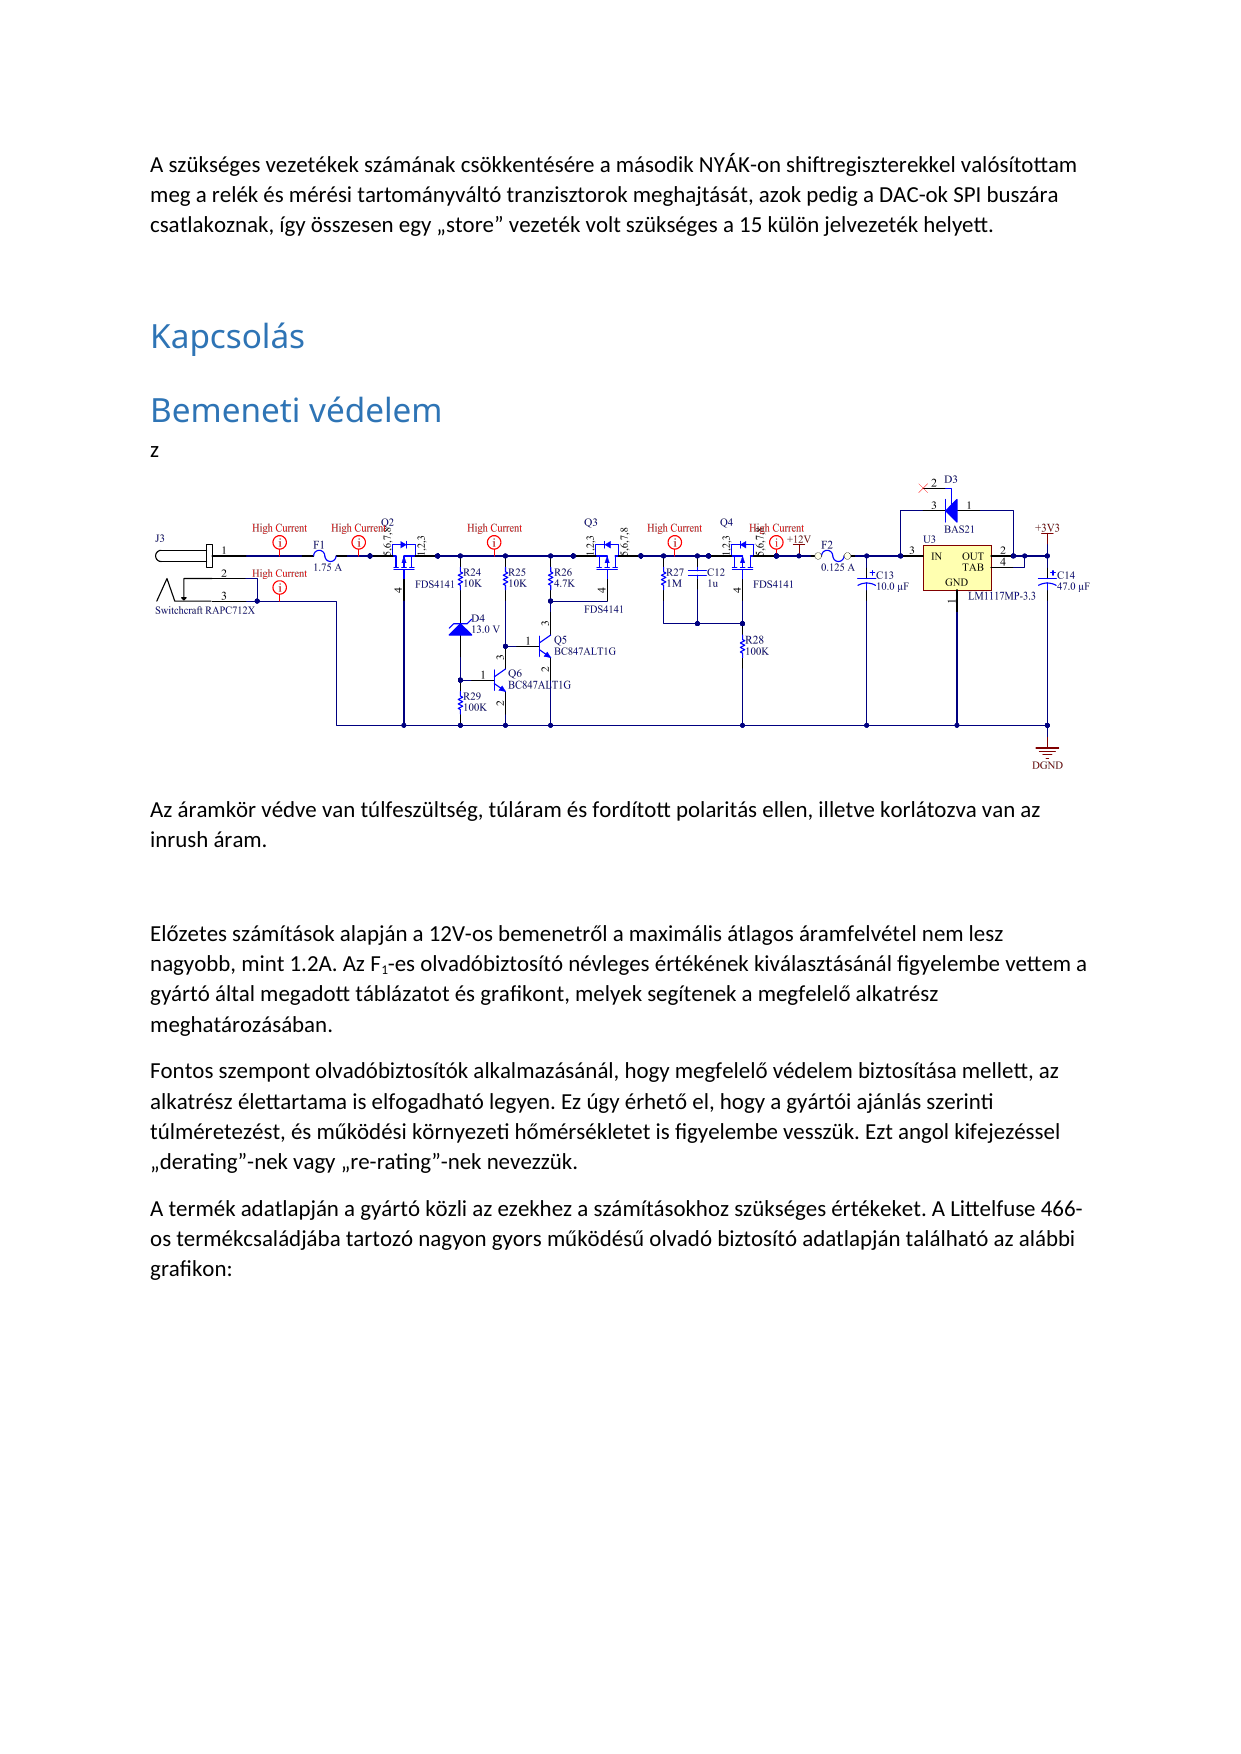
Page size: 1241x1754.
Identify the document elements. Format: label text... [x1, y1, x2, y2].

text Az áramkör védve van túlfeszültség, túláram és fordított polaritás ellen, illetve korlátozva van az inrush áram. [150, 795, 1090, 853]
text Fontos szempont olvadóbiztosítók alkalmazásánál, hogy megfelelő védelem biztosítása mellett, az alkatrész élettartama is elfogadható legyen. Ez úgy érhető el, hogy a gyártói ajánlás szerinti túlméretezést, és működési környezeti hőmérsékletet is figyelembe vesszük. Ezt angol kifejezéssel „derating”-nek vagy „re-rating”-nek nevezzük. [150, 1057, 1090, 1175]
text A termék adatlapján a gyártó közli az ezekhez a számításokhoz szükséges értékeket. A Littelfuse 466-os termékcsaládjába tartozó nagyon gyors működésű olvadó biztosító adatlapján található az alábbi grafikon: [150, 1194, 1090, 1282]
text z [150, 435, 1090, 776]
text A szükséges vezetékek számának csökkentésére a második NYÁK-on shiftregiszterekkel valósítottam meg a relék és mérési tartományváltó tranzisztorok meghajtását, azok pedig a DAC-ok SPI buszára csatlakoznak, így összesen egy „store” vezeték volt szükséges a 15 külön jelvezeték helyett. [150, 150, 1090, 238]
subtitle Bemeneti védelem [150, 386, 1090, 432]
text Előzetes számítások alapján a 12V-os bemenetről a maximális átlagos áramfelvétel nem lesz nagyobb, mint 1.2A. Az F1-es olvadóbiztosító névleges értékének kiválasztásánál figyelembe vettem a gyártó által megadott táblázatot és grafikont, melyek segítenek a megfelelő alkatrész meghatározásában. [150, 919, 1090, 1038]
subtitle Kapcsolás [150, 312, 1090, 358]
